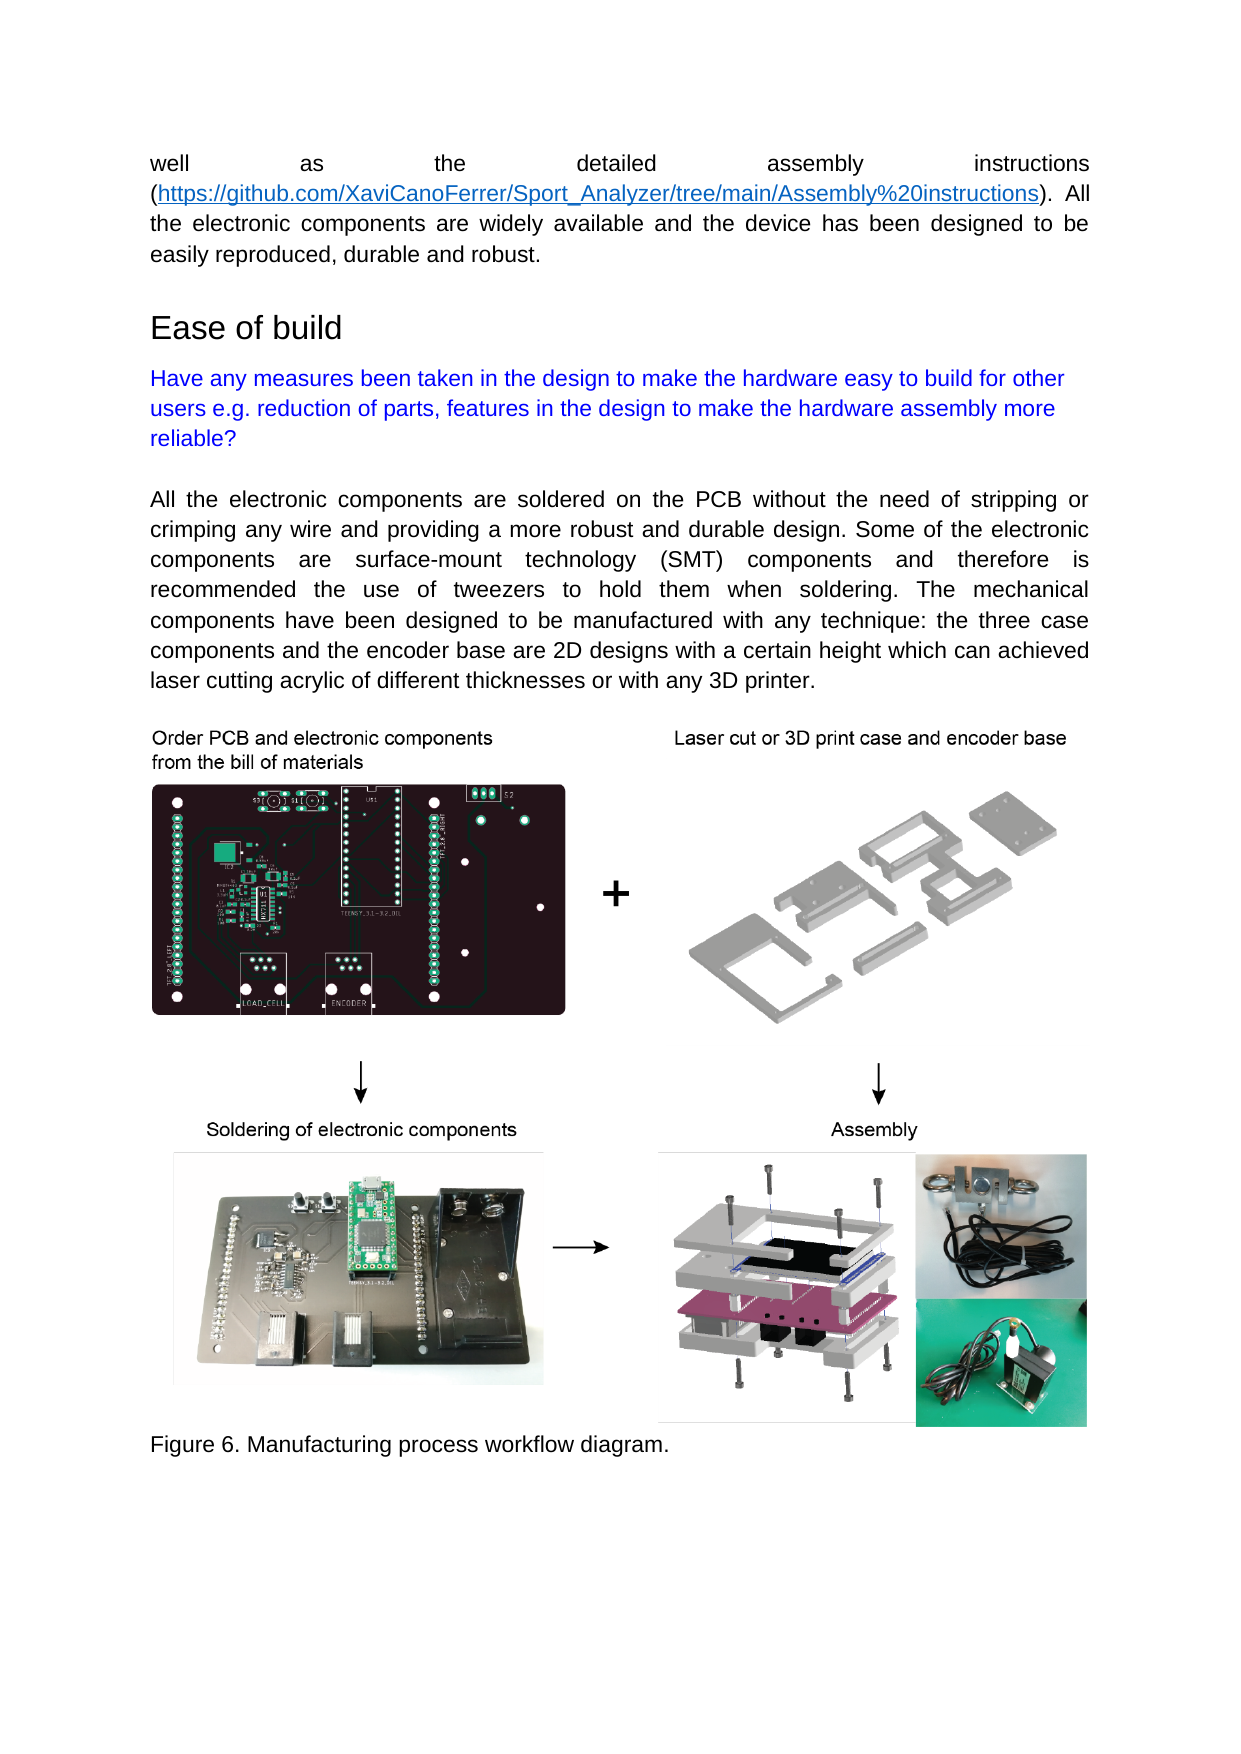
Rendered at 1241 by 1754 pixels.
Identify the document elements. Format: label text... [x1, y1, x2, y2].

text Have any measures been taken in the design to make the hardware easy to build for other users e.g. reduction of parts, features in the design to make the hardware assembly more reliable? [150, 365, 1090, 452]
picture [150, 727, 1090, 1427]
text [150, 150, 1090, 267]
text Figure 6. Manufacturing process workflow diagram. [150, 1431, 1090, 1457]
text All the electronic components are soldered on the PCB without the need of stripping or crimping any wire and providing a more robust and durable design. Some of the electronic components are surface-mount technology (SMT) components and therefore is recommended the use of tweezers to hold them when soldering. The mechanical components have been designed to be manufactured with any technique: the three case components and the encoder base are 2D designs with a certain height which can achieved laser cutting acrylic of different thicknesses or with any 3D printer. [150, 486, 1090, 693]
subtitle Ease of build [150, 308, 1090, 347]
